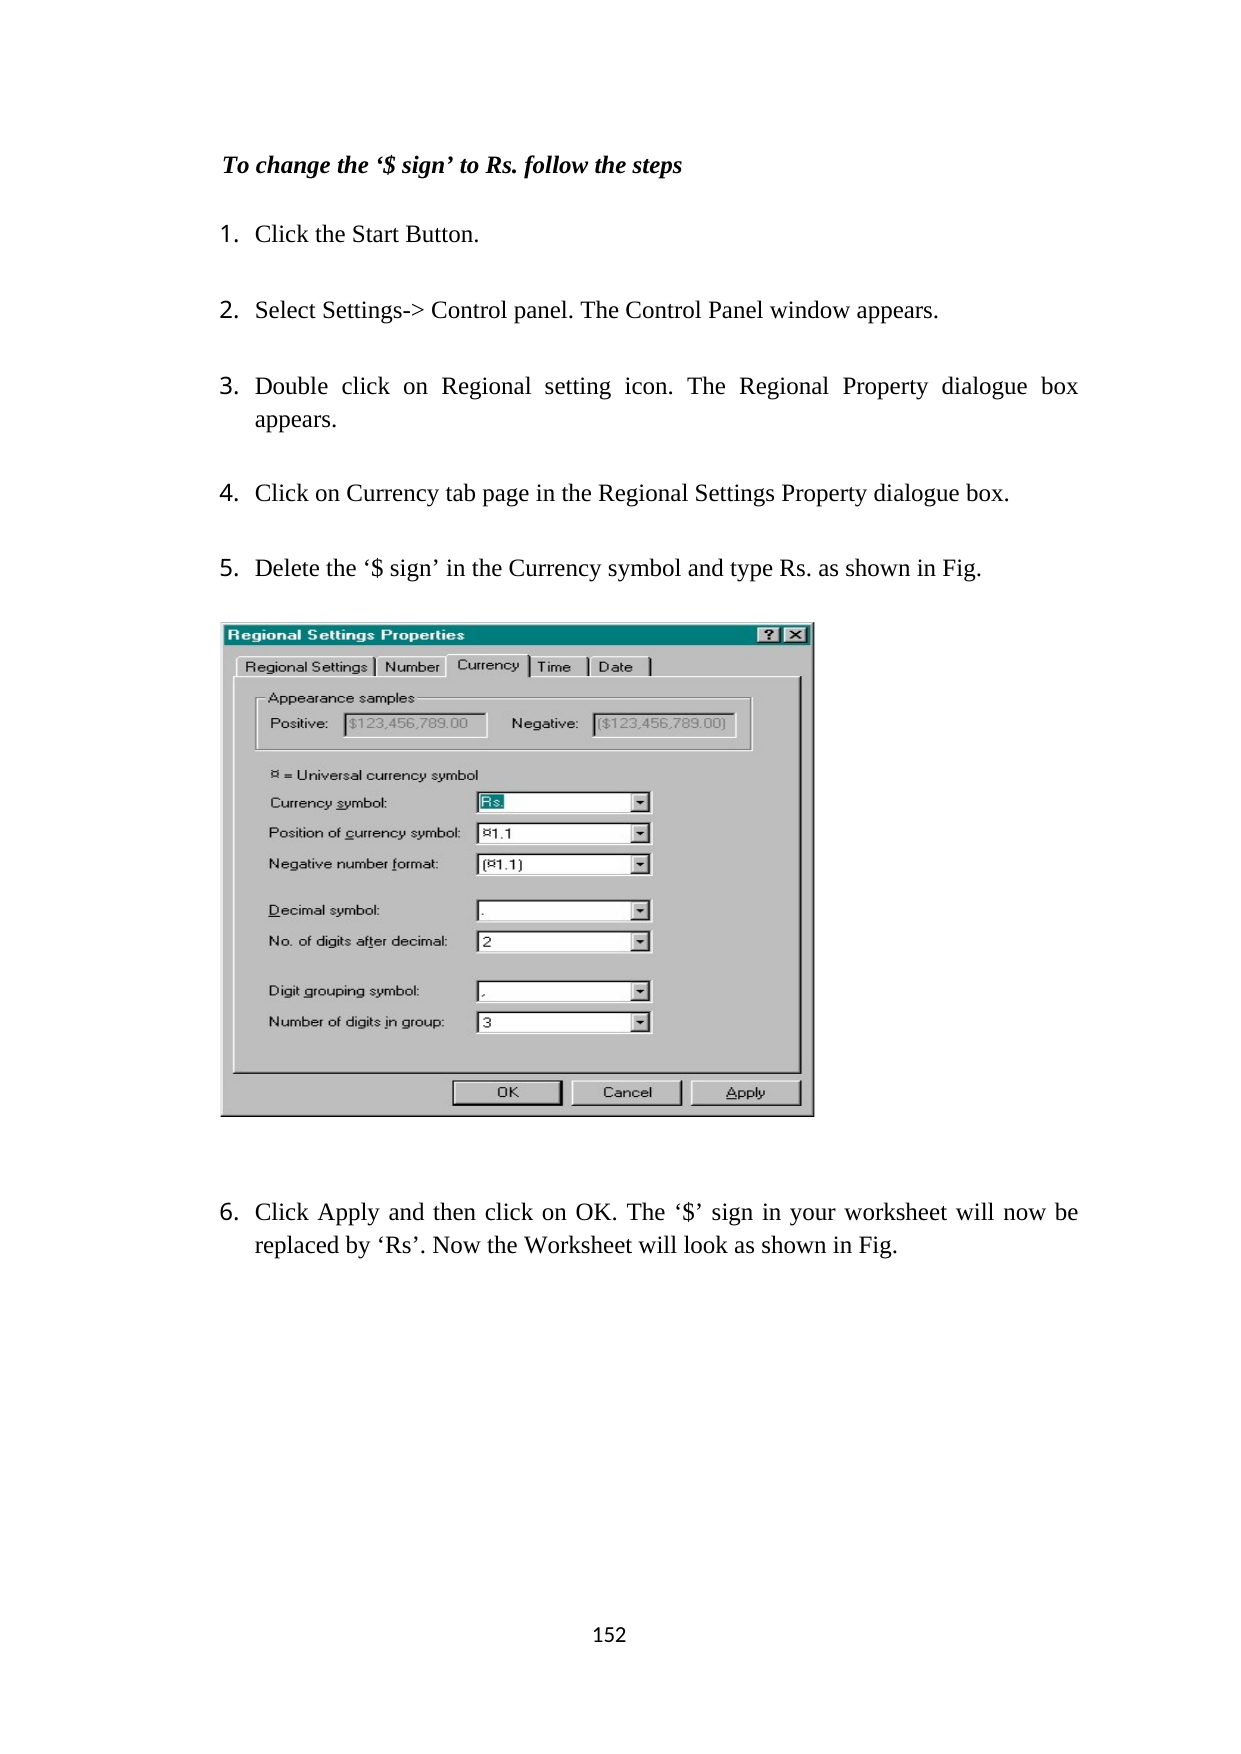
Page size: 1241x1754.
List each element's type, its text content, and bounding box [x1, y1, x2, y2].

subtitle To change the ‘$ sign’ to Rs. follow the steps [222, 150, 1090, 179]
list Click the Start Button. [219, 217, 1079, 249]
picture [220, 622, 815, 1117]
list Click on Currency tab page in the Regional Settings Property dialogue box. [219, 475, 1079, 508]
list Select Settings-> Control panel. The Control Panel window appears. [219, 293, 1079, 325]
list Delete the ‘$ sign’ in the Currency symbol and type Rs. as shown in Fig. [219, 551, 1079, 584]
list Click Apply and then click on OK. The ‘$’ sign in your worksheet will now be replaced by ‘Rs’. Now the Worksheet will look as shown in Fig. [219, 1195, 1079, 1259]
list Double click on Regional setting icon. The Regional Property dialogue box appears. [219, 368, 1079, 433]
